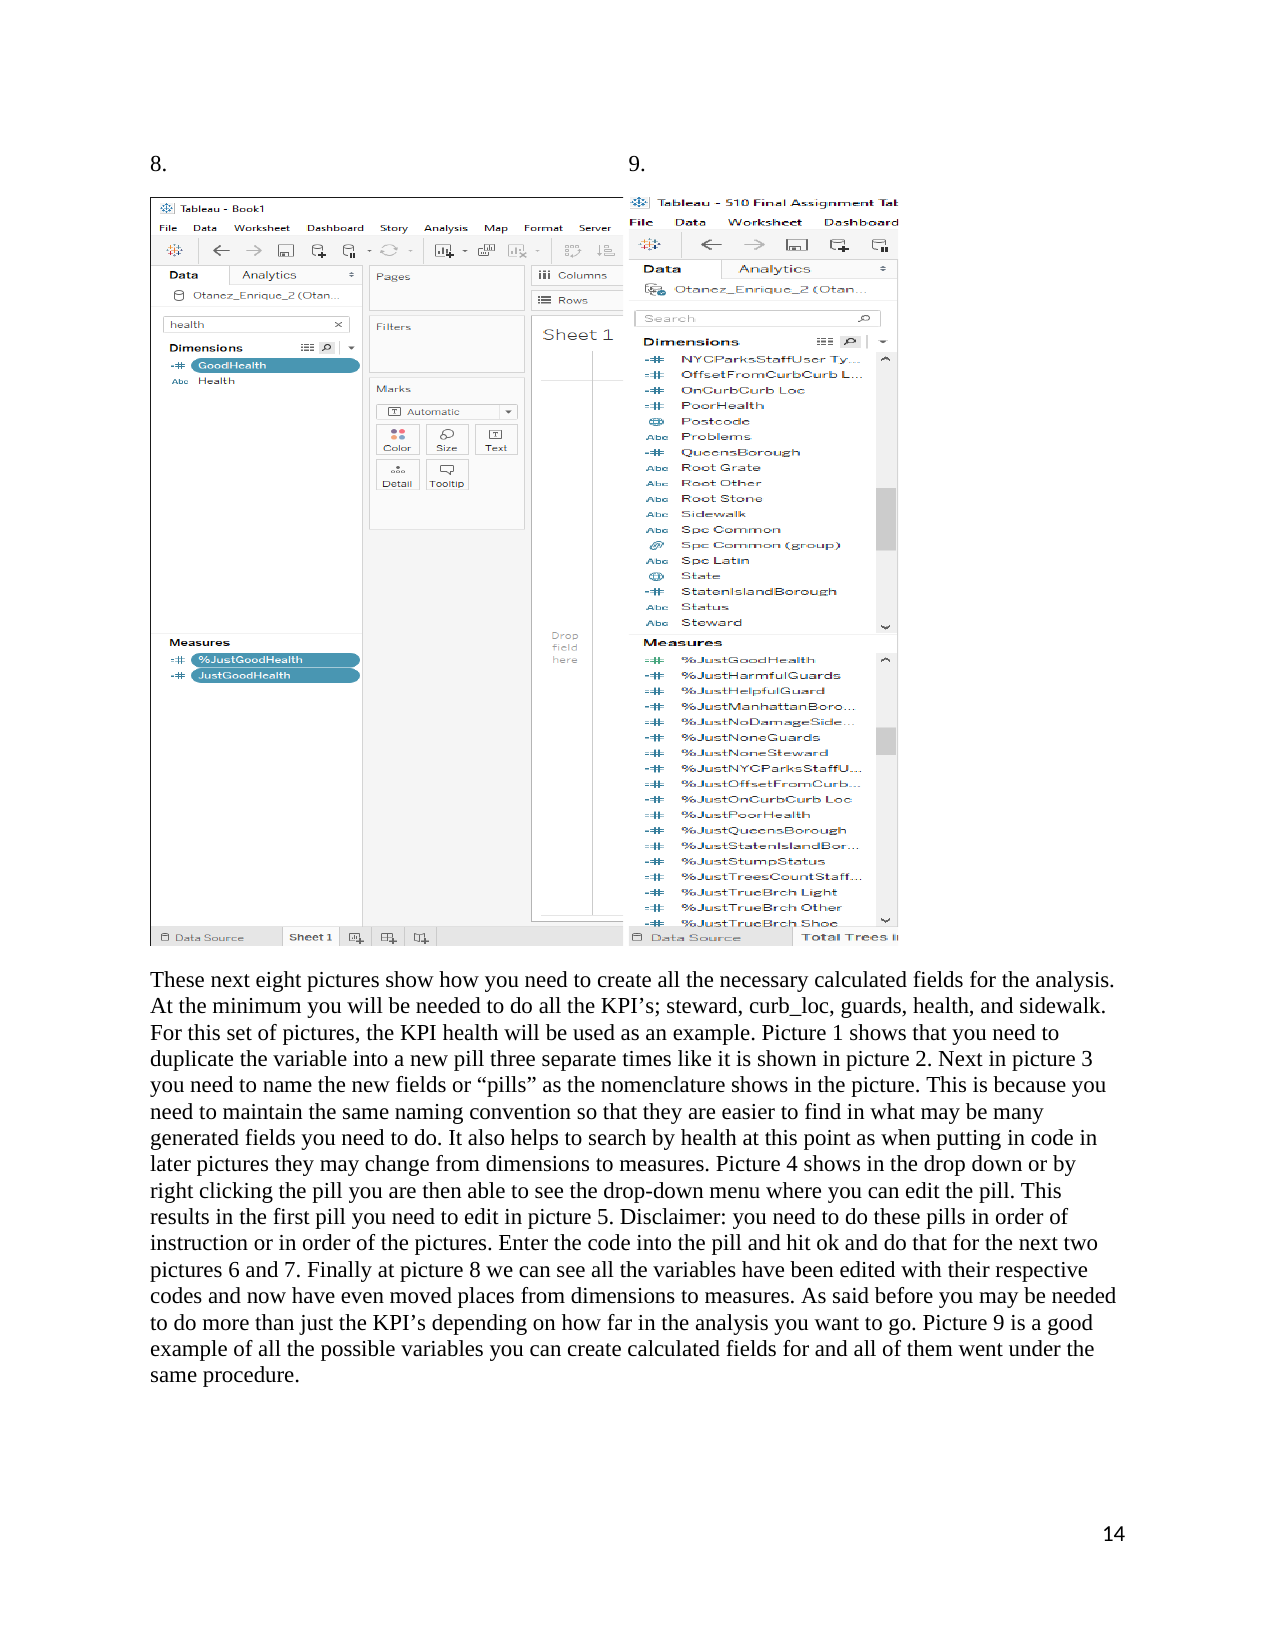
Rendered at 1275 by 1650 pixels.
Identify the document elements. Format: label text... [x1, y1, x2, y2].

picture [628, 197, 899, 946]
text These next eight pictures show how you need to create all the necessary calculated fields for the analysis. At the minimum you will be needed to do all the KPI’s; steward, curb_loc, guards, health, and sidewalk. For this set of pictures, the KPI health will be used as an example. Picture 1 shows that you need to duplicate the variable into a new pill three separate times like it is shown in picture 2. Next in picture 3 you need to name the new fields or “pills” as the nomenclature shows in the picture. This is because you need to maintain the same naming convention so that they are easier to find in what may be many generated fields you need to do. It also helps to search by health at this point as when putting in code in later pictures they may change from dimensions to measures. Picture 4 shows in the drop down or by right clicking the pill you are then able to see the drop-down menu where you can edit the pill. This results in the first pill you need to edit in picture 5. Disclaimer: you need to do these pills in order of instruction or in order of the pictures. Enter the code into the pill and hit ok and do that for the next two pictures 6 and 7. Finally at picture 8 we can see all the variables have been edited with their respective codes and now have even moved places from dimensions to measures. As said before you may be needed to do more than just the KPI’s depending on how far in the analysis you want to go. Picture 9 is a good example of all the possible variables you can create calculated fields for and all of them went under the same procedure. [150, 966, 1125, 1388]
text 8. 9. [150, 150, 1125, 176]
picture [150, 197, 624, 946]
